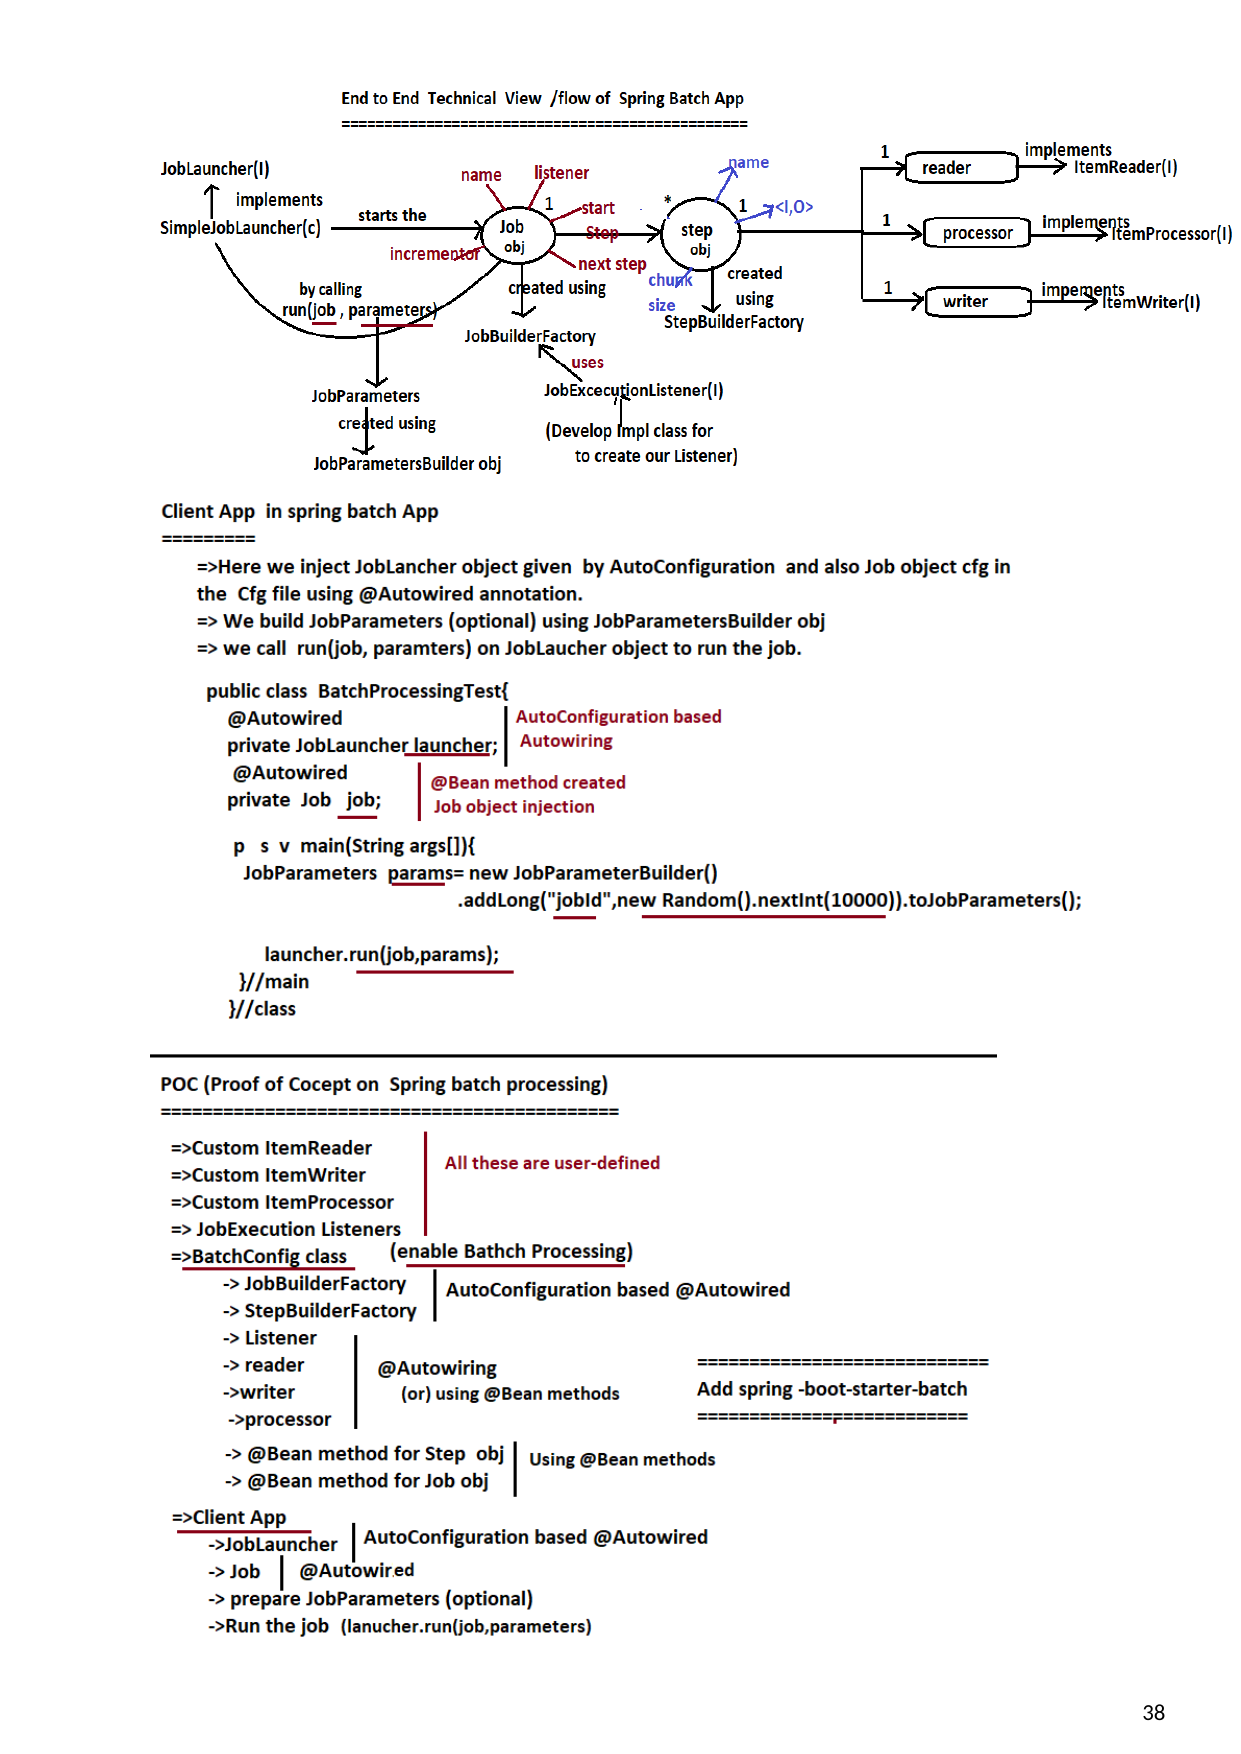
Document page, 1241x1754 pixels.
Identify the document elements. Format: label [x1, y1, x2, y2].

picture [150, 75, 1240, 479]
picture [150, 1046, 997, 1645]
picture [150, 497, 1114, 1028]
